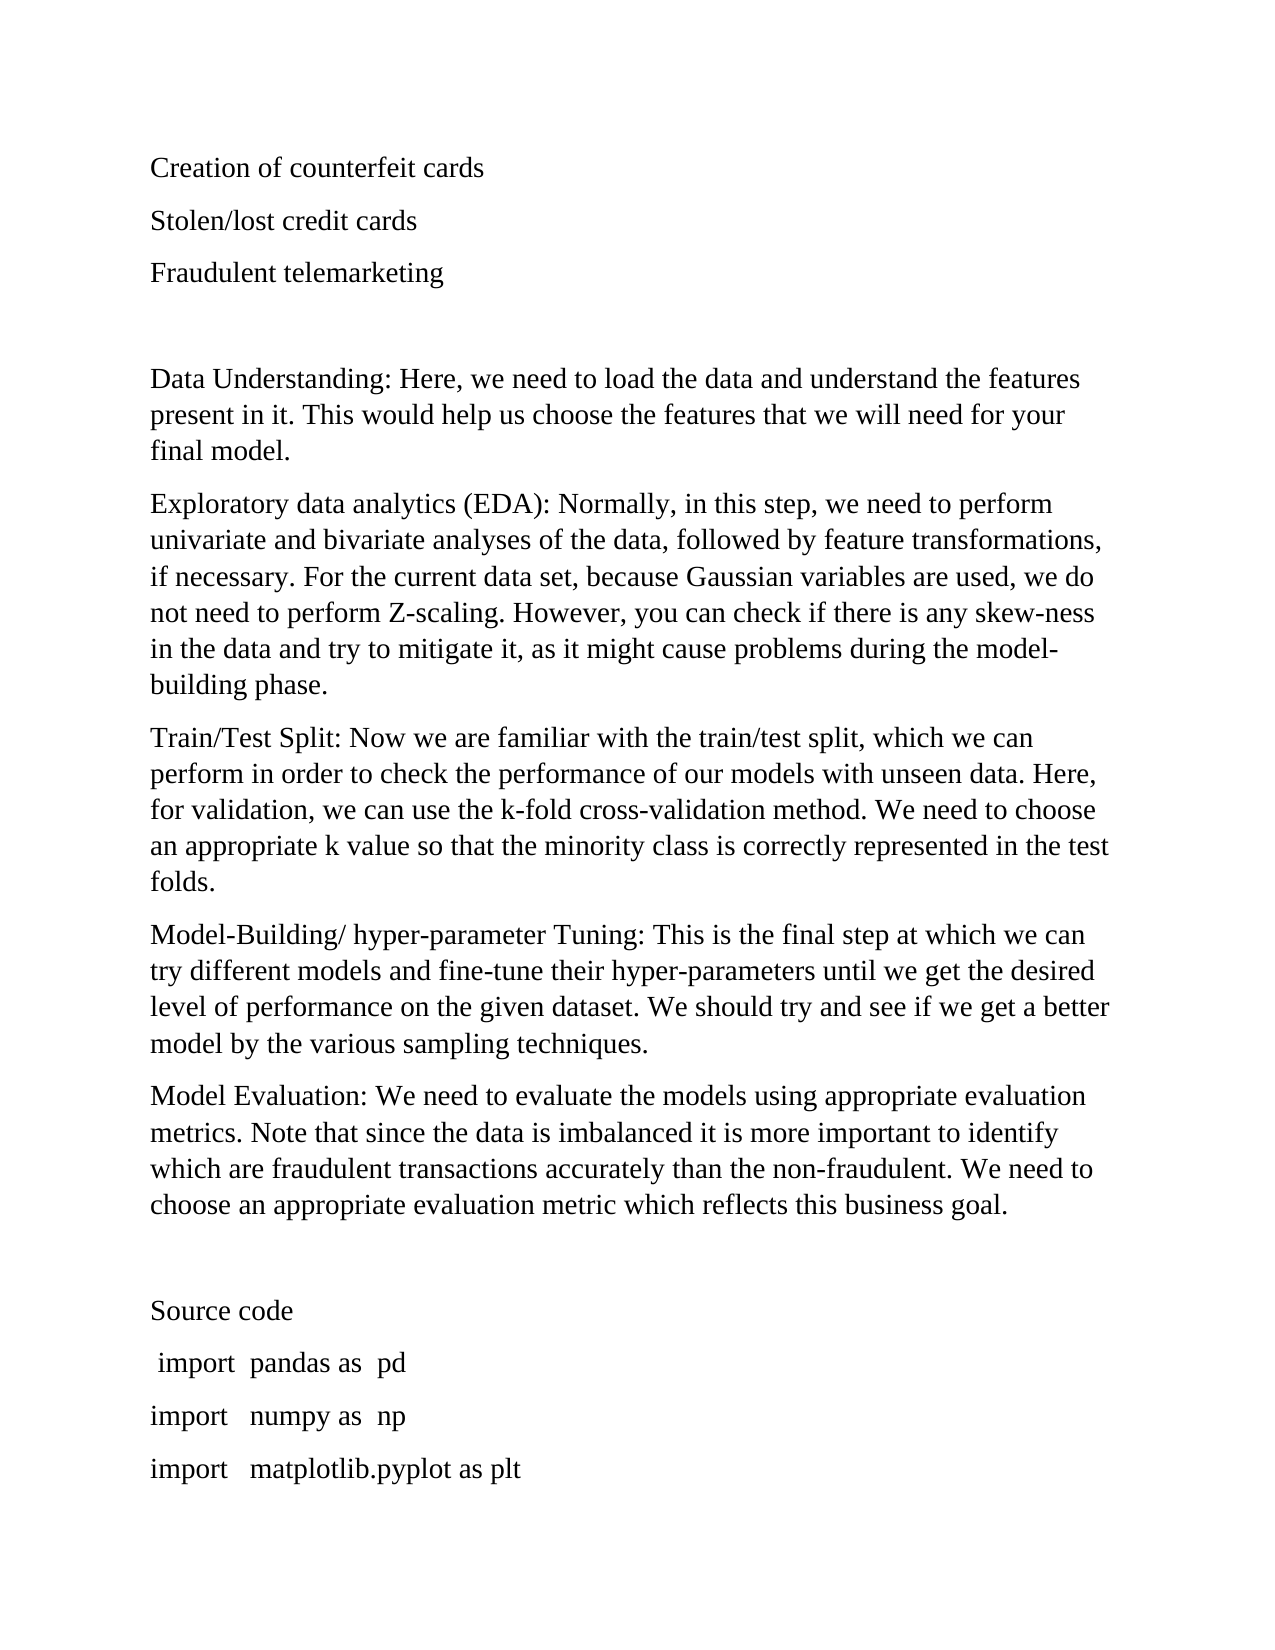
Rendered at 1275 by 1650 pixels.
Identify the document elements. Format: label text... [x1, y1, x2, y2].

text Data Understanding: Here, we need to load the data and understand the features present in it. This would help us choose the features that we will need for your final model. [150, 361, 1125, 467]
text Fraudulent telemarketing [150, 256, 1125, 289]
text Model Evaluation: We need to evaluate the models using appropriate evaluation metrics. Note that since the data is imbalanced it is more important to identify which are fraudulent transactions accurately than the non-fraudulent. We need to choose an appropriate evaluation metric which reflects this business goal. [150, 1078, 1125, 1221]
text import numpy as np [150, 1398, 1125, 1432]
text Exploratory data analytics (EDA): Normally, in this step, we need to perform univariate and bivariate analyses of the data, followed by feature transformations, if necessary. For the current data set, because Gaussian variables are used, we do not need to perform Z-scaling. However, you can check if there is any skew-ness in the data and try to mitigate it, as it might cause problems during the model-building phase. [150, 486, 1125, 701]
text import matplotlib.pyplot as plt [150, 1451, 1125, 1484]
text Train/Test Split: Now we are familiar with the train/test split, which we can perform in order to check the performance of our models with unseen data. Here, for validation, we can use the k-fold cross-validation method. We need to choose an appropriate k value so that the minority class is correctly represented in the test folds. [150, 720, 1125, 898]
text Stolen/lost credit cards [150, 203, 1125, 236]
text Source code [150, 1293, 1125, 1326]
text Model-Building/ hyper-parameter Tuning: This is the final step at which we can try different models and fine-tune their hyper-parameters until we get the desired level of performance on the given dataset. We should try and see if we get a better model by the various sampling techniques. [150, 917, 1125, 1059]
text import pandas as pd [150, 1345, 1125, 1379]
text Creation of counterfeit cards [150, 150, 1125, 183]
